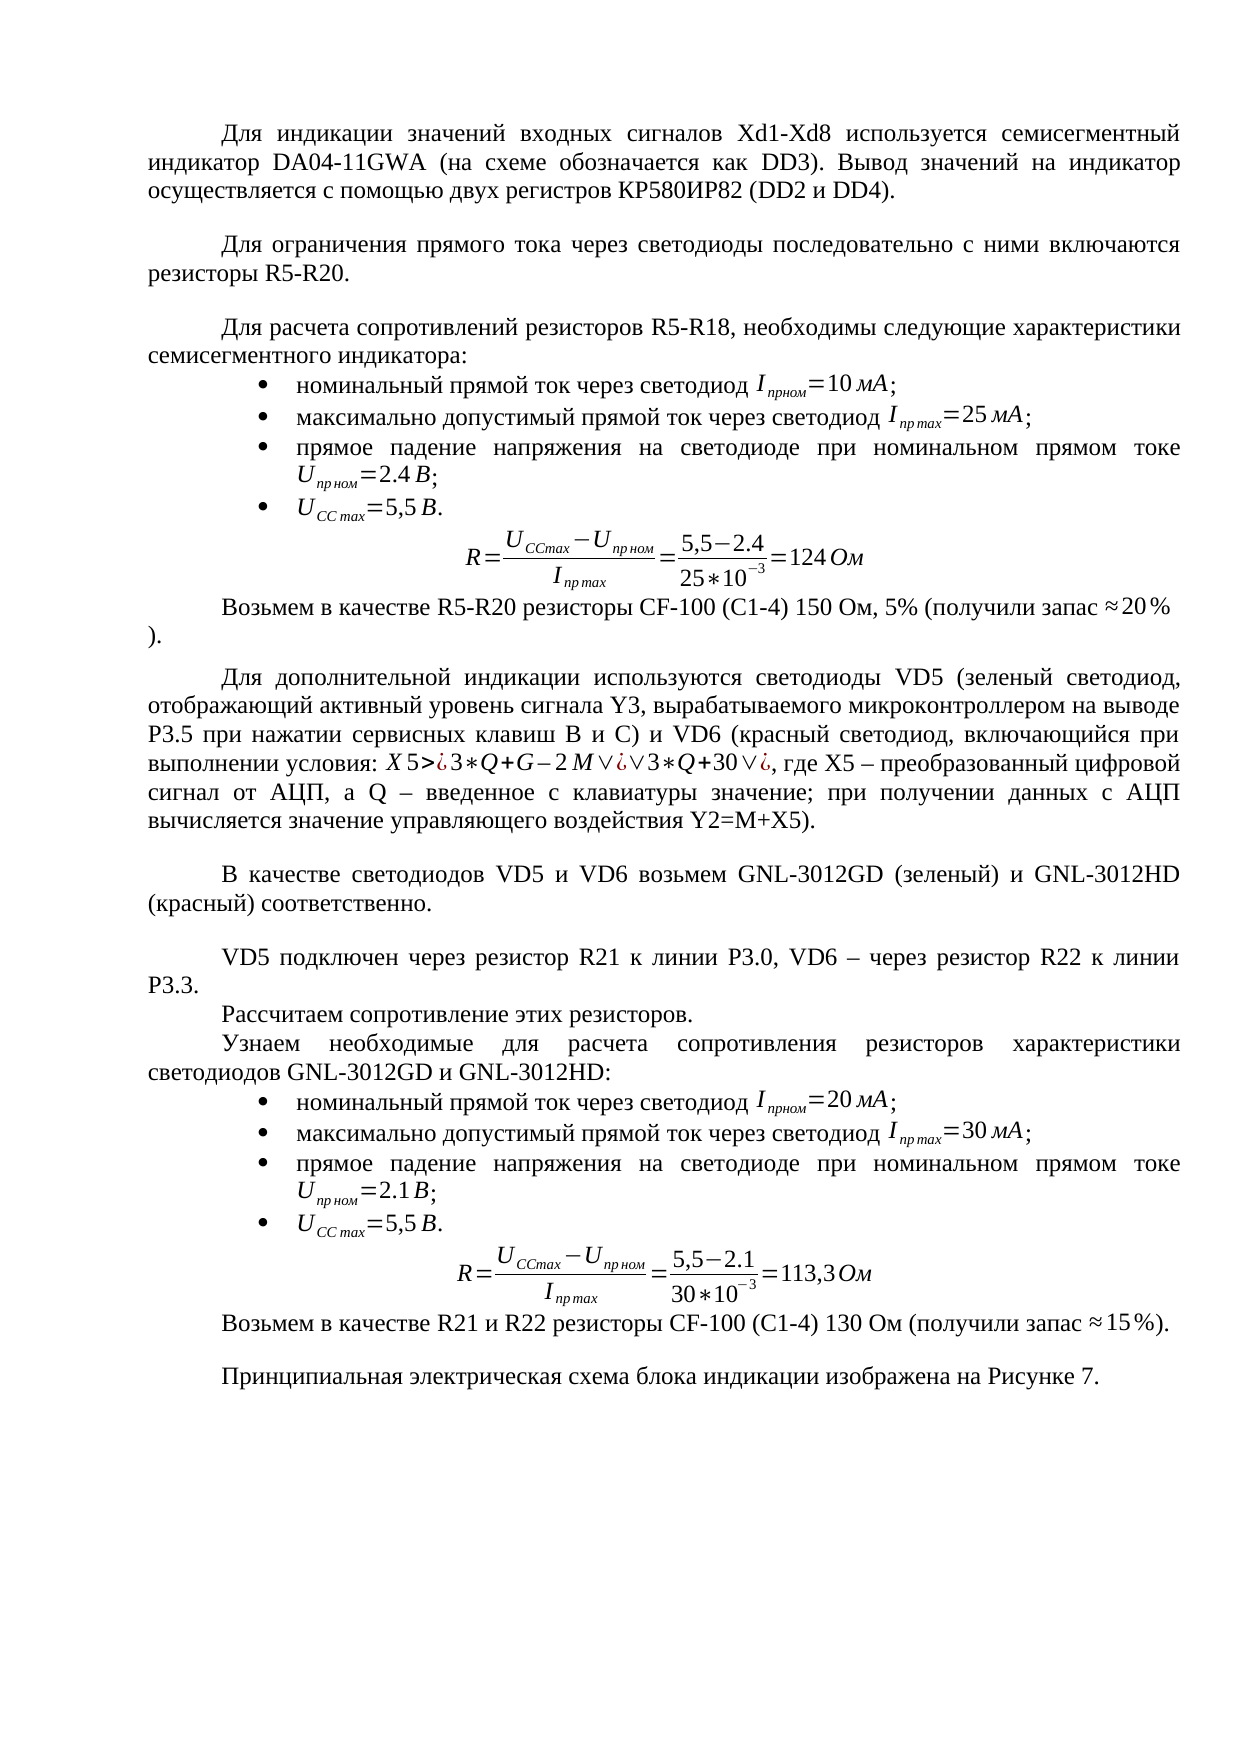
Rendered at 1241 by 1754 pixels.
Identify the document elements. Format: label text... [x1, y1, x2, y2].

text Для расчета сопротивлений резисторов R5-R18, необходимы следующие характеристики семисегментного индикатора: [148, 312, 1181, 369]
text Для ограничения прямого тока через светодиоды последовательно с ними включаются резисторы R5-R20. [148, 229, 1181, 287]
list максимально допустимый прямой ток через светодиод ; [259, 1117, 1181, 1148]
text Для дополнительной индикации используются светодиоды VD5 (зеленый светодиод, отображающий активный уровень сигнала Y3, вырабатываемого микроконтроллером на выводе P3.5 при нажатии сервисных клавиш B и C) и VD6 (красный светодиод, включающийся при выполнении условия: , где X5 – преобразованный цифровой сигнал от АЦП, а Q – введенное с клавиатуры значение; при получении данных с АЦП вычисляется значение управляющего воздействия Y2=M+X5). [148, 662, 1181, 834]
list . [259, 1208, 1181, 1241]
text В качестве светодиодов VD5 и VD6 возьмем GNL-3012GD (зеленый) и GNL-3012HD (красный) соответственно. [148, 859, 1181, 917]
text Рассчитаем сопротивление этих резисторов. [148, 999, 1181, 1028]
list . [259, 492, 1181, 525]
list прямое падение напряжения на светодиоде при номинальном прямом токе ; [259, 1148, 1181, 1208]
list номинальный прямой ток через светодиод ; [259, 1085, 1181, 1117]
text Узнаем необходимые для расчета сопротивления резисторов характеристики светодиодов GNL-3012GD и GNL-3012HD: [148, 1028, 1181, 1085]
list номинальный прямой ток через светодиод ; [259, 369, 1181, 401]
text Возьмем в качестве R21 и R22 резисторы CF-100 (С1-4) 130 Ом (получили запас ). [148, 1308, 1181, 1336]
text Принципиальная электрическая схема блока индикации изображена на Рисунке 7. [148, 1361, 1181, 1390]
text VD5 подключен через резистор R21 к линии P3.0, VD6 – через резистор R22 к линии P3.3. [148, 942, 1181, 999]
text Возьмем в качестве R5-R20 резисторы CF-100 (С1-4) 150 Ом, 5% (получили запас ). [148, 592, 1181, 649]
list максимально допустимый прямой ток через светодиод ; [259, 401, 1181, 432]
text Для индикации значений входных сигналов Xd1-Xd8 используется семисегментный индикатор DA04-11GWA (на схеме обозначается как DD3). Вывод значений на индикатор осуществляется с помощью двух регистров КР580ИР82 (DD2 и DD4). [148, 118, 1181, 204]
list прямое падение напряжения на светодиоде при номинальном прямом токе ; [259, 432, 1181, 492]
